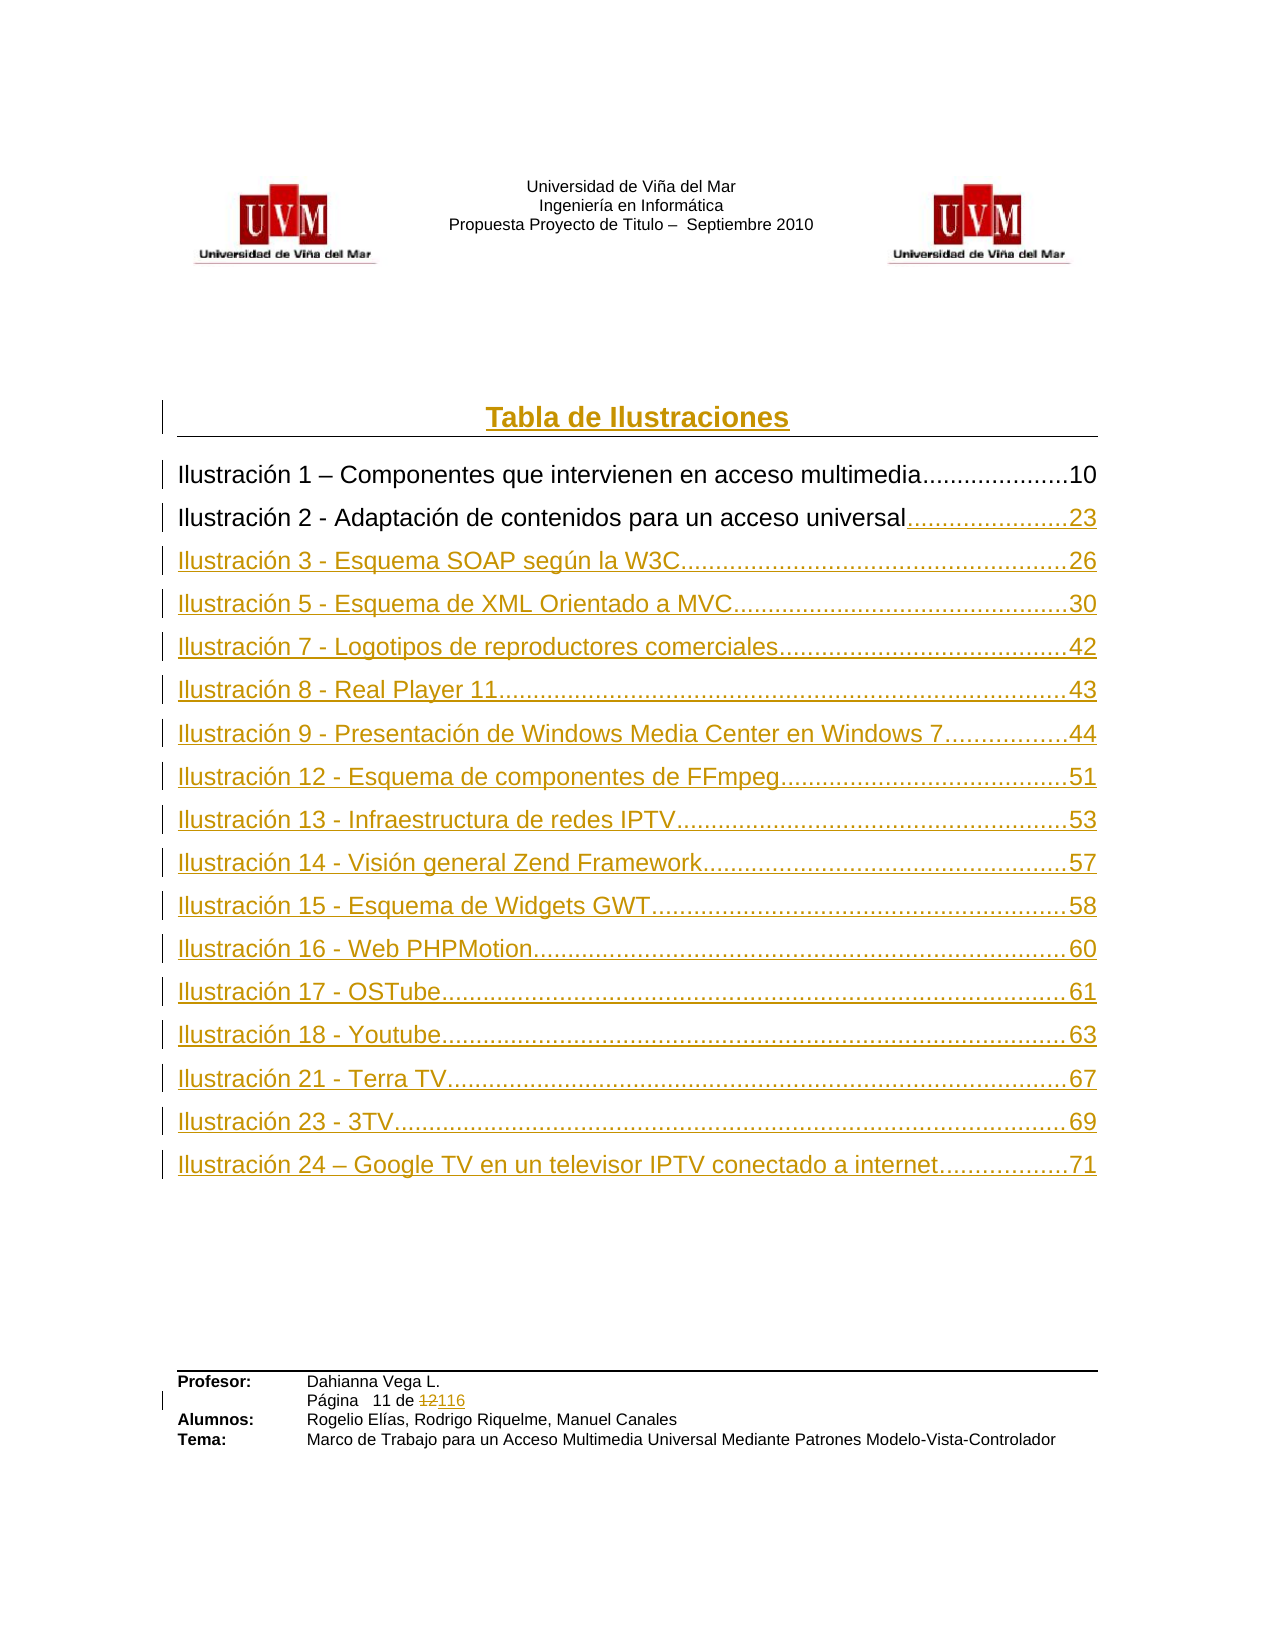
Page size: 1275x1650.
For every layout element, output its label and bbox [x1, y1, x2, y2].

picture [871, 176, 1084, 267]
picture [177, 176, 390, 267]
